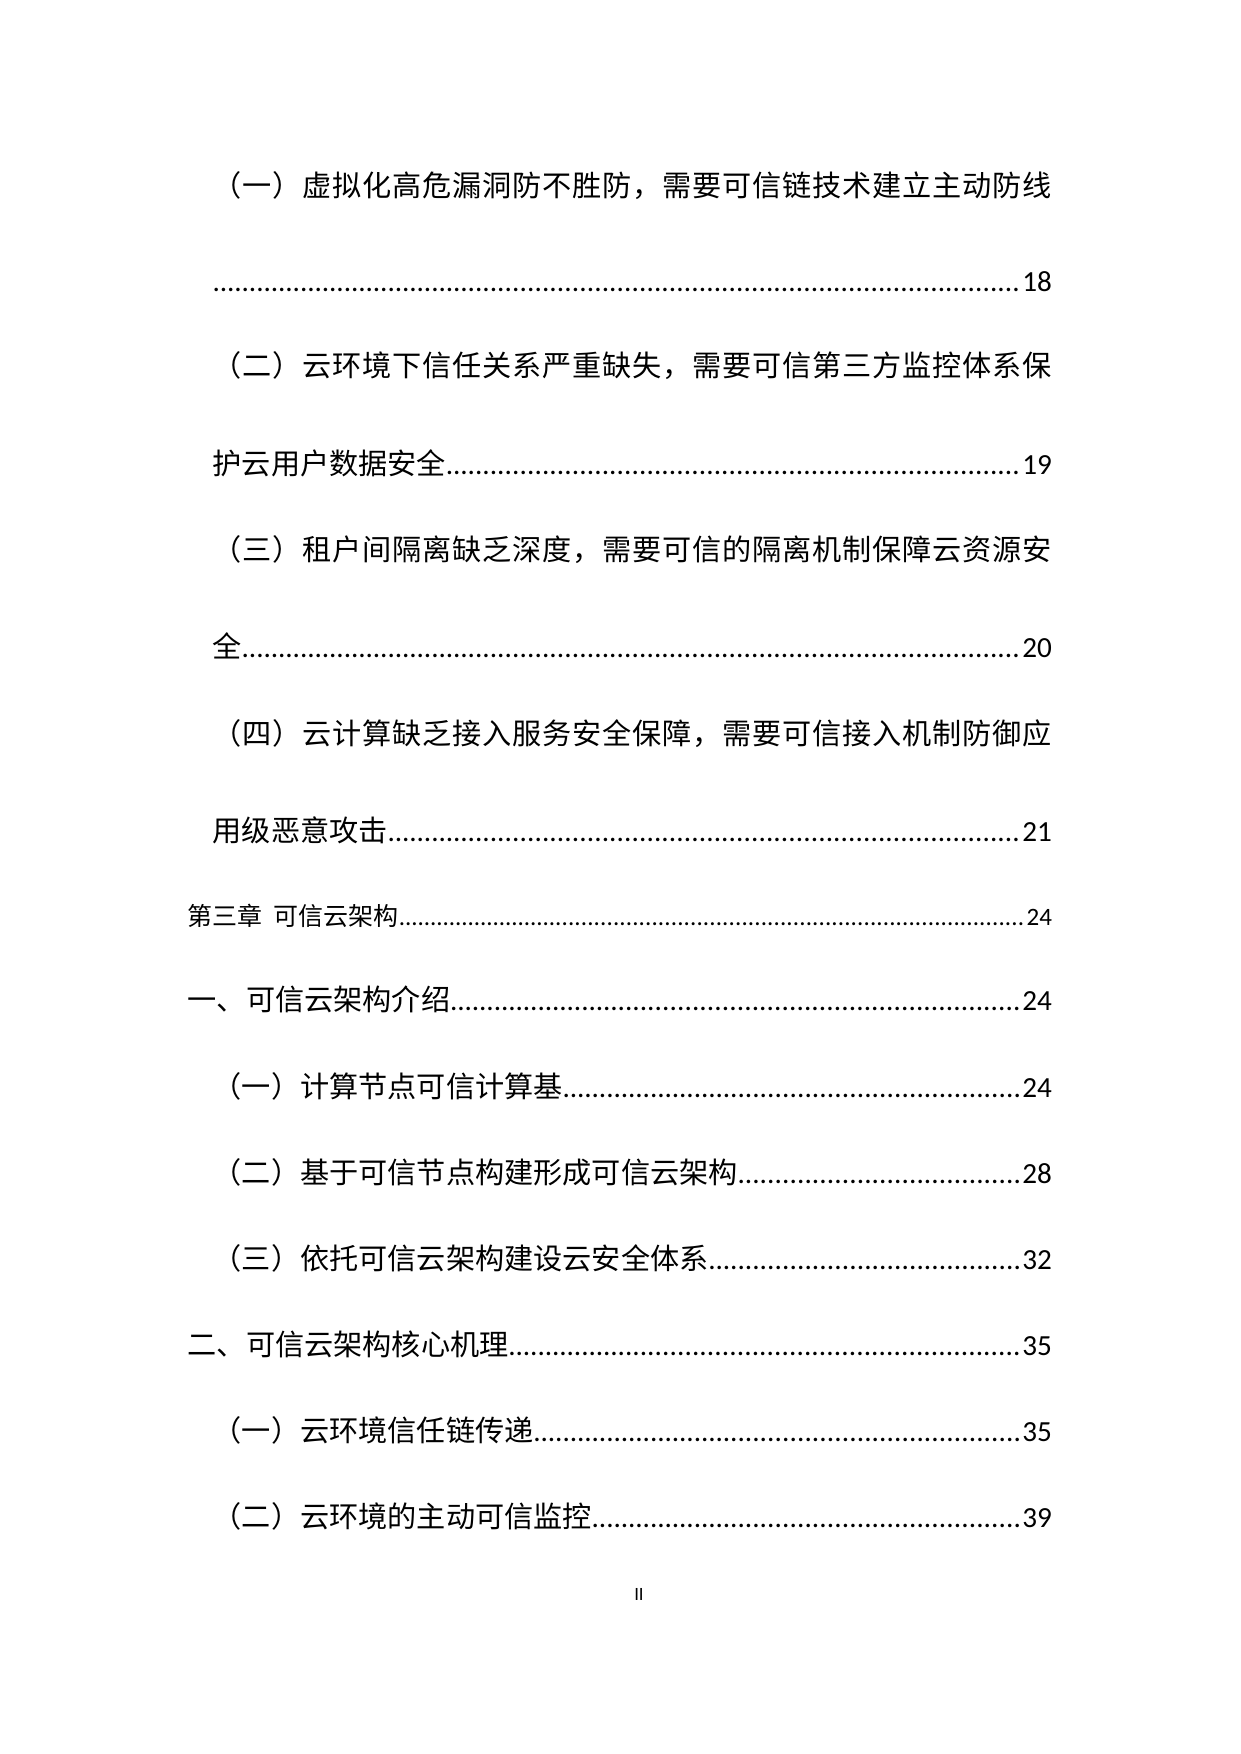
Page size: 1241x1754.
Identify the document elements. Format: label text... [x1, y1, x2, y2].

text 第三章 可信云架构 24 [187, 882, 1053, 947]
text （四）云计算缺乏接入服务安全保障，需要可信接入机制防御应用级恶意攻击 21 [212, 699, 1053, 861]
text （三）租户间隔离缺乏深度，需要可信的隔离机制保障云资源安全 20 [212, 515, 1053, 678]
text （一）云环境信任链传递 35 [212, 1396, 1053, 1461]
text （二）云环境的主动可信监控 39 [212, 1482, 1053, 1547]
text （一）虚拟化高危漏洞防不胜防，需要可信链技术建立主动防线 18 [212, 151, 1053, 314]
text （二）基于可信节点构建形成可信云架构 28 [212, 1138, 1053, 1203]
text 一、可信云架构介绍 24 [187, 966, 1053, 1031]
text （三）依托可信云架构建设云安全体系 32 [212, 1224, 1053, 1289]
text （一）计算节点可信计算基 24 [212, 1052, 1053, 1117]
text （二）云环境下信任关系严重缺失，需要可信第三方监控体系保护云用户数据安全 19 [212, 332, 1053, 494]
text 二、可信云架构核心机理 35 [187, 1310, 1053, 1375]
